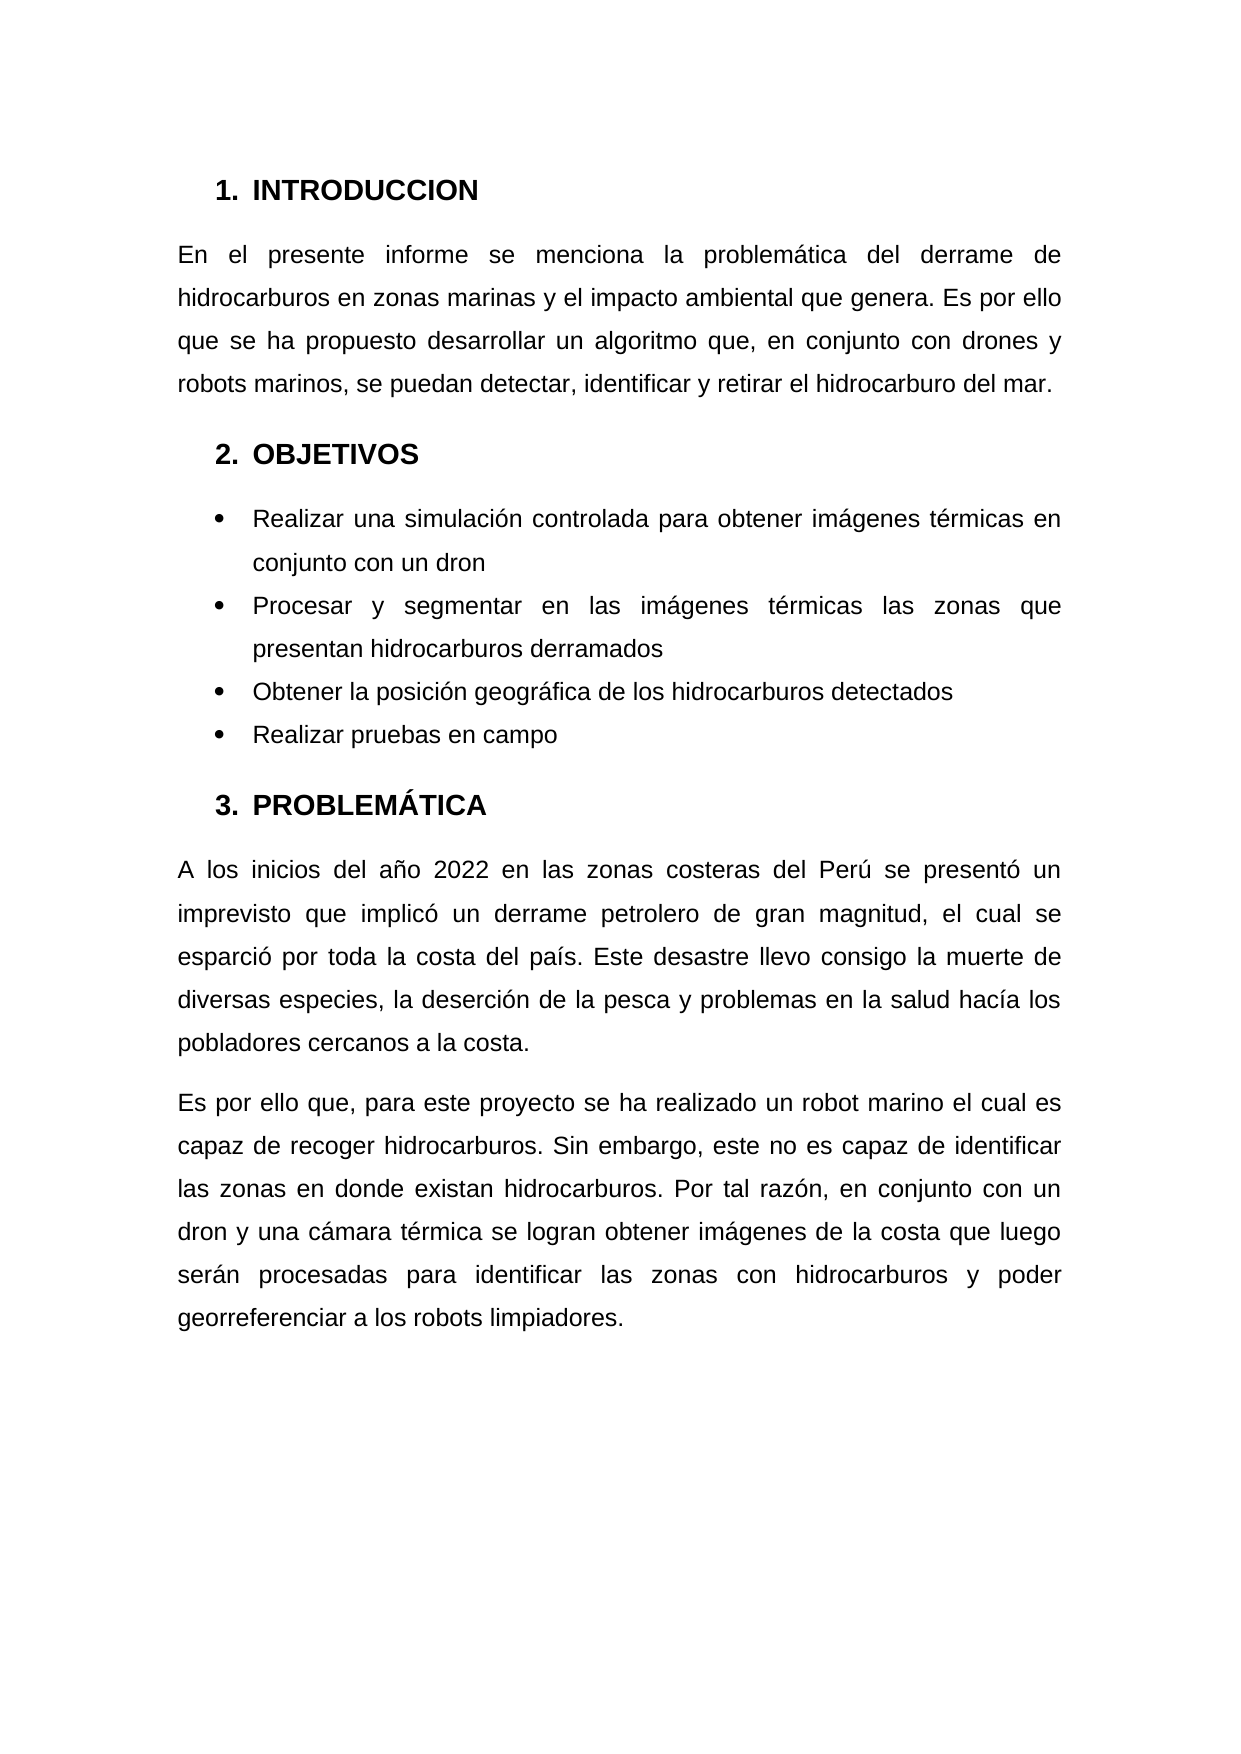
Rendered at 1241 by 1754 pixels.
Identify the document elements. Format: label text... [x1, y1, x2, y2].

subtitle OBJETIVOS [215, 437, 1063, 471]
subtitle INTRODUCCION [215, 173, 1063, 206]
text Es por ello que, para este proyecto se ha realizado un robot marino el cual es capaz de recoger hidrocarburos. Sin embargo, este no es capaz de identificar las zonas en donde existan hidrocarburos. Por tal razón, en conjunto con un dron y una cámara térmica se logran obtener imágenes de la costa que luego serán procesadas para identificar las zonas con hidrocarburos y poder georreferenciar a los robots limpiadores. [177, 1088, 1063, 1332]
text En el presente informe se menciona la problemática del derrame de hidrocarburos en zonas marinas y el impacto ambiental que genera. Es por ello que se ha propuesto desarrollar un algoritmo que, en conjunto con drones y robots marinos, se puedan detectar, identificar y retirar el hidrocarburo del mar. [177, 240, 1063, 398]
list Obtener la posición geográfica de los hidrocarburos detectados [215, 677, 1063, 706]
list Procesar y segmentar en las imágenes térmicas las zonas que presentan hidrocarburos derramados [215, 591, 1063, 663]
list Realizar pruebas en campo [215, 720, 1063, 749]
subtitle PROBLEMÁTICA [215, 788, 1063, 822]
list Realizar una simulación controlada para obtener imágenes térmicas en conjunto con un dron [215, 504, 1063, 576]
text A los inicios del año 2022 en las zonas costeras del Perú se presentó un imprevisto que implicó un derrame petrolero de gran magnitud, el cual se esparció por toda la costa del país. Este desastre llevo consigo la muerte de diversas especies, la deserción de la pesca y problemas en la salud hacía los pobladores cercanos a la costa. [177, 856, 1063, 1057]
